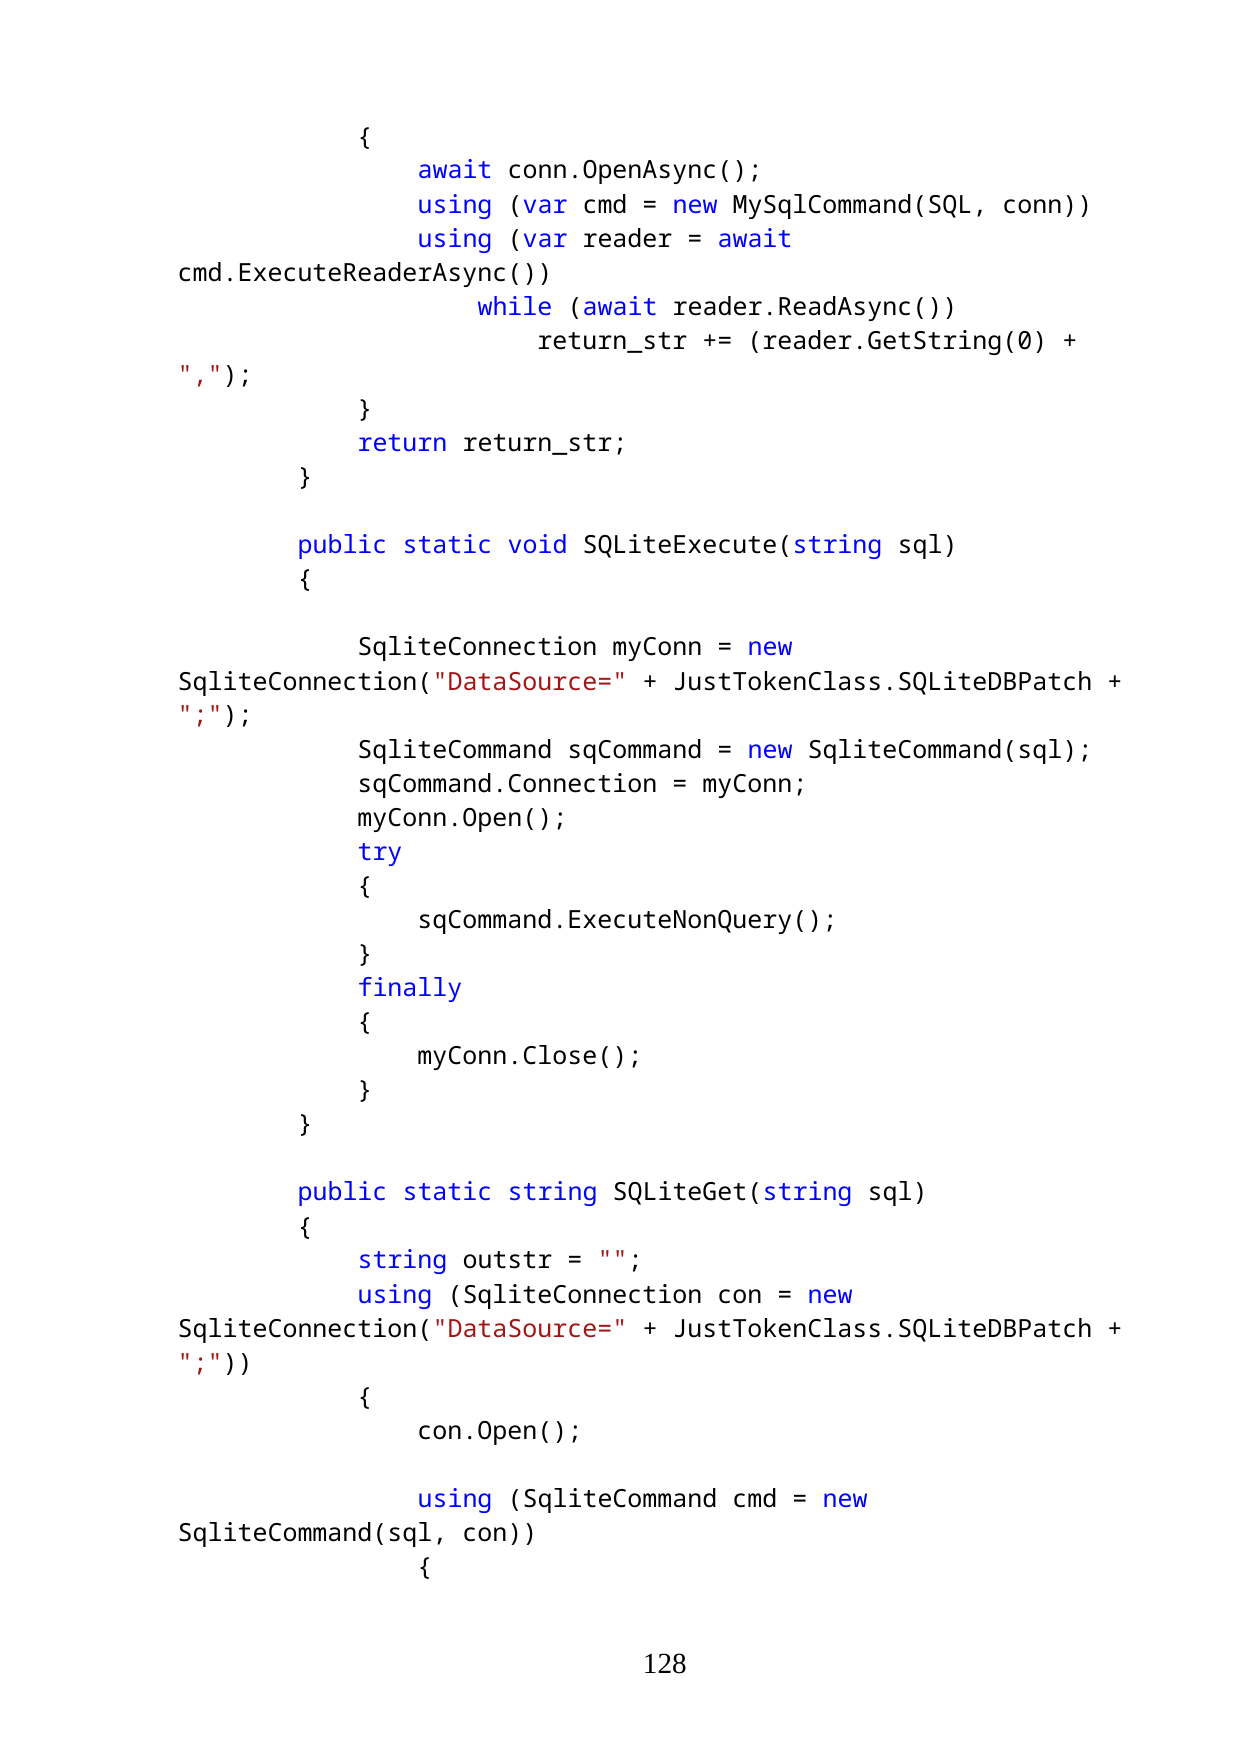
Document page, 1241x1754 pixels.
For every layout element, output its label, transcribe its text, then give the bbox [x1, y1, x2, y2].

text { [177, 1378, 1152, 1412]
text myConn.Open(); [177, 799, 1152, 833]
text return_str += (reader.GetString(0) + ","); [177, 322, 1152, 391]
text { [177, 118, 1152, 152]
text { [177, 1549, 1152, 1583]
text using (var cmd = new MySqlCommand(SQL, conn)) [177, 186, 1152, 220]
text { [177, 1004, 1152, 1038]
text { [177, 561, 1152, 595]
text while (await reader.ReadAsync()) [177, 288, 1152, 322]
text SqliteCommand sqCommand = new SqliteCommand(sql); [177, 731, 1152, 765]
text } [177, 936, 1152, 970]
text SqliteConnection myConn = new SqliteConnection("DataSource=" + JustTokenClass.SQLiteDBPatch + ";"); [177, 629, 1152, 731]
text myConn.Close(); [177, 1038, 1152, 1072]
text sqCommand.Connection = myConn; [177, 765, 1152, 799]
text using (var reader = await cmd.ExecuteReaderAsync()) [177, 220, 1152, 288]
text { [177, 867, 1152, 902]
text using (SqliteConnection con = new SqliteConnection("DataSource=" + JustTokenClass.SQLiteDBPatch + ";")) [177, 1276, 1152, 1378]
text using (SqliteCommand cmd = new SqliteCommand(sql, con)) [177, 1481, 1152, 1549]
text sqCommand.ExecuteNonQuery(); [177, 902, 1152, 936]
text public static void SQLiteExecute(string sql) [177, 527, 1152, 561]
text string outstr = ""; [177, 1242, 1152, 1276]
text } [177, 1106, 1152, 1140]
text } [177, 459, 1152, 493]
text return return_str; [177, 425, 1152, 459]
text } [177, 1072, 1152, 1106]
text try [177, 833, 1152, 867]
text public static string SQLiteGet(string sql) [177, 1174, 1152, 1208]
text { [177, 1208, 1152, 1242]
text await conn.OpenAsync(); [177, 152, 1152, 186]
text finally [177, 970, 1152, 1004]
text con.Open(); [177, 1412, 1152, 1447]
text } [177, 391, 1152, 425]
